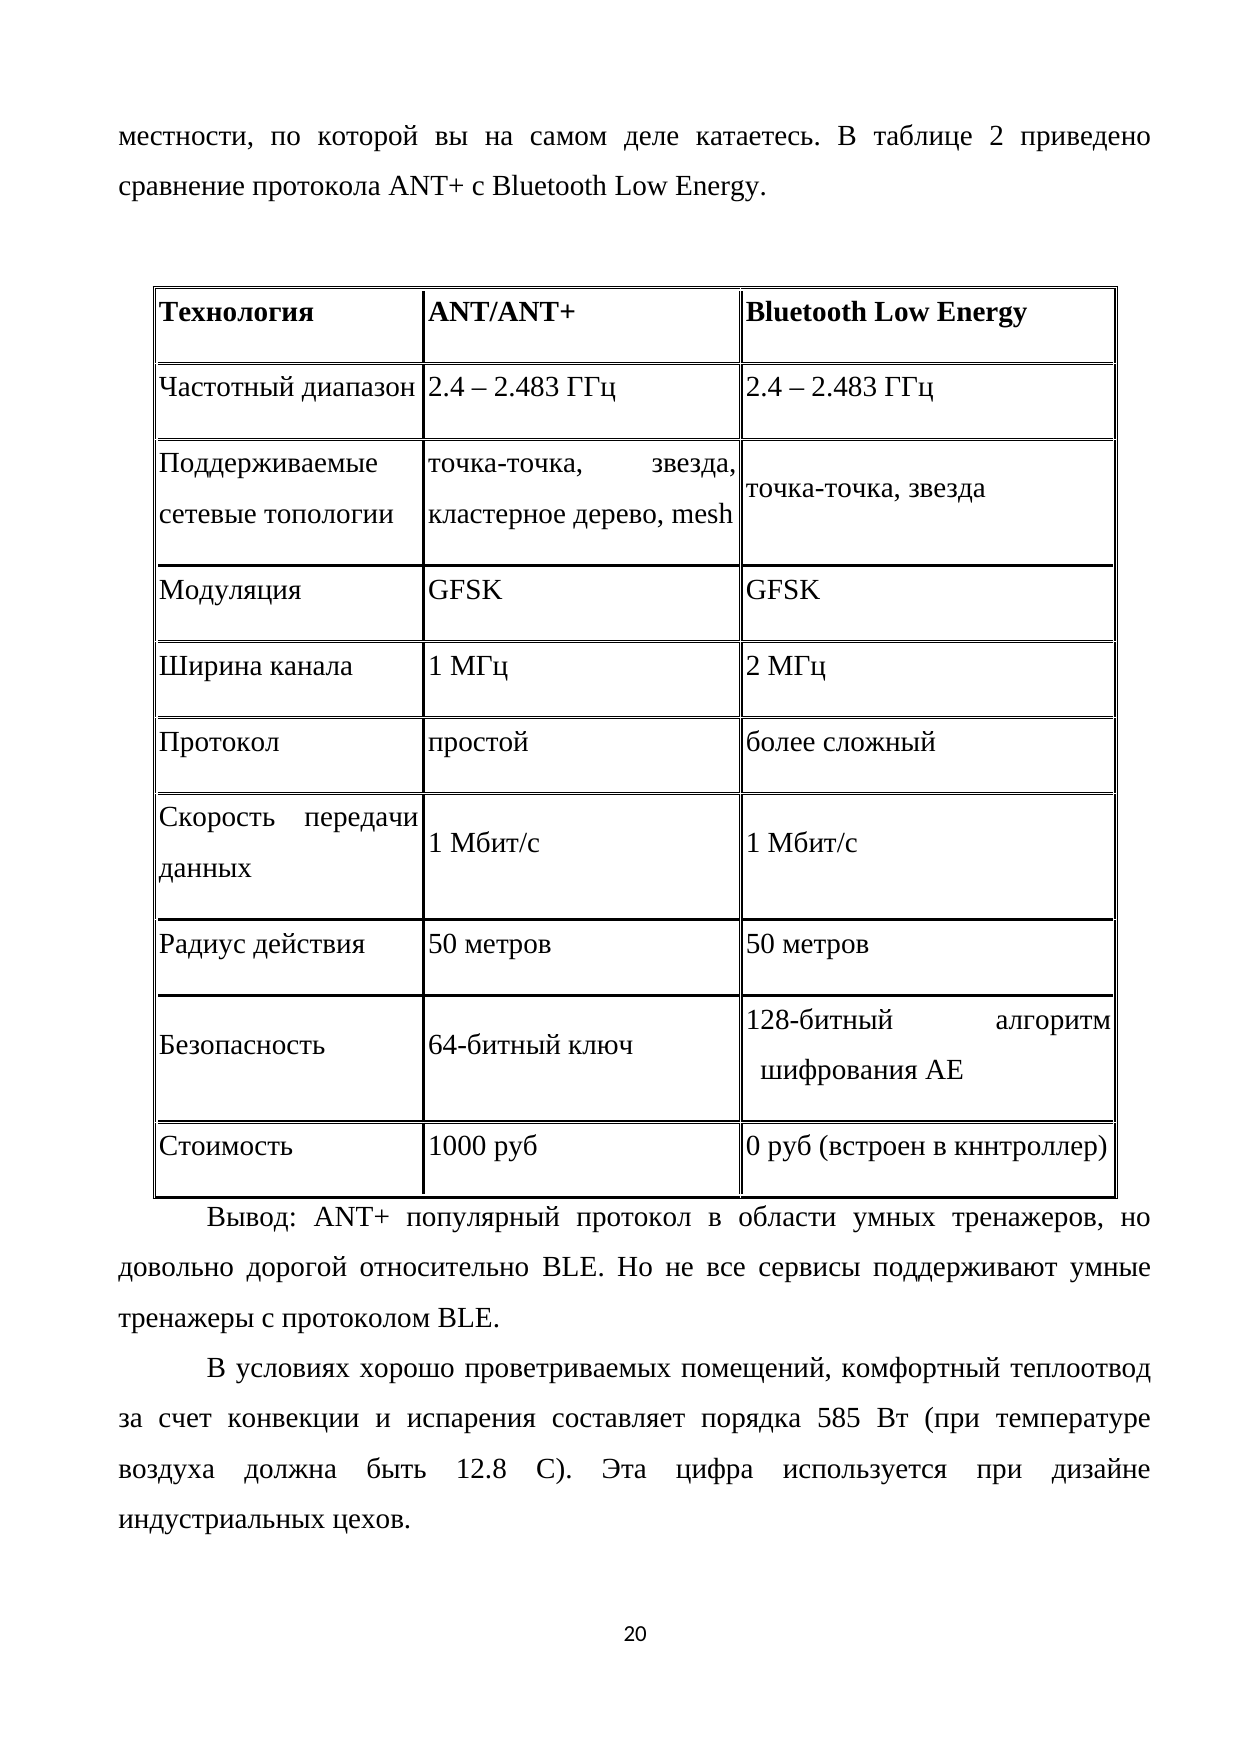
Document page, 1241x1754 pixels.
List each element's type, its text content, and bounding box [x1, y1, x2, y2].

table_cell 50 метров [425, 921, 739, 994]
table_cell Безопасность [156, 994, 422, 1120]
table_cell Поддерживаемые сетевые топологии [154, 438, 423, 564]
table_cell Частотный диапазон [154, 362, 423, 438]
table_cell более сложный [741, 716, 1116, 792]
table_cell 2.4 – 2.483 ГГц [425, 365, 739, 438]
table_cell Ширина канала [154, 640, 423, 716]
text В условиях хорошо проветриваемых помещений, комфортный теплоотвод за счет конвекции и испарения составляет порядка 585 Вт (при температуре воздуха должна быть 12.8 С). Эта цифра используется при дизайне индустриальных цехов. [118, 1350, 1152, 1535]
table_cell 128-битный алгоритм шифрования AE [743, 994, 1114, 1120]
table_cell 2 МГц [741, 640, 1116, 716]
table_header Технология [156, 289, 423, 362]
text Вывод: ANT+ популярный протокол в области умных тренажеров, но довольно дорогой относительно BLE. Но не все сервисы поддерживают умные тренажеры с протоколом BLE. [118, 1199, 1152, 1333]
table_cell точка-точка, звезда [741, 438, 1116, 564]
table_cell 0 руб (встроен в кннтроллер) [741, 1120, 1115, 1196]
table_header Bluetooth Low Energy [741, 289, 1114, 362]
table_cell Модуляция [156, 564, 422, 640]
table_cell GFSK [425, 567, 739, 640]
table_cell 2.4 – 2.483 ГГц [741, 362, 1116, 438]
table_cell Скорость передачи данных [154, 792, 423, 918]
table_cell 64-битный ключ [425, 997, 739, 1120]
table_header ANT/ANT+ [423, 287, 741, 362]
table_cell точка-точка, звезда, кластерное дерево, mesh [425, 441, 739, 564]
table_cell 1 Мбит/с [425, 795, 739, 918]
table_cell простой [425, 719, 739, 792]
table_cell 50 метров [743, 918, 1116, 994]
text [118, 118, 1152, 202]
table_cell Стоимость [156, 1120, 423, 1196]
table_cell 1000 руб [423, 1120, 741, 1196]
table_cell 1 МГц [425, 643, 739, 716]
table_cell 1 Мбит/с [741, 792, 1116, 918]
table_cell Радиус действия [154, 918, 422, 994]
table_cell GFSK [743, 564, 1114, 640]
table_cell Протокол [154, 716, 423, 792]
